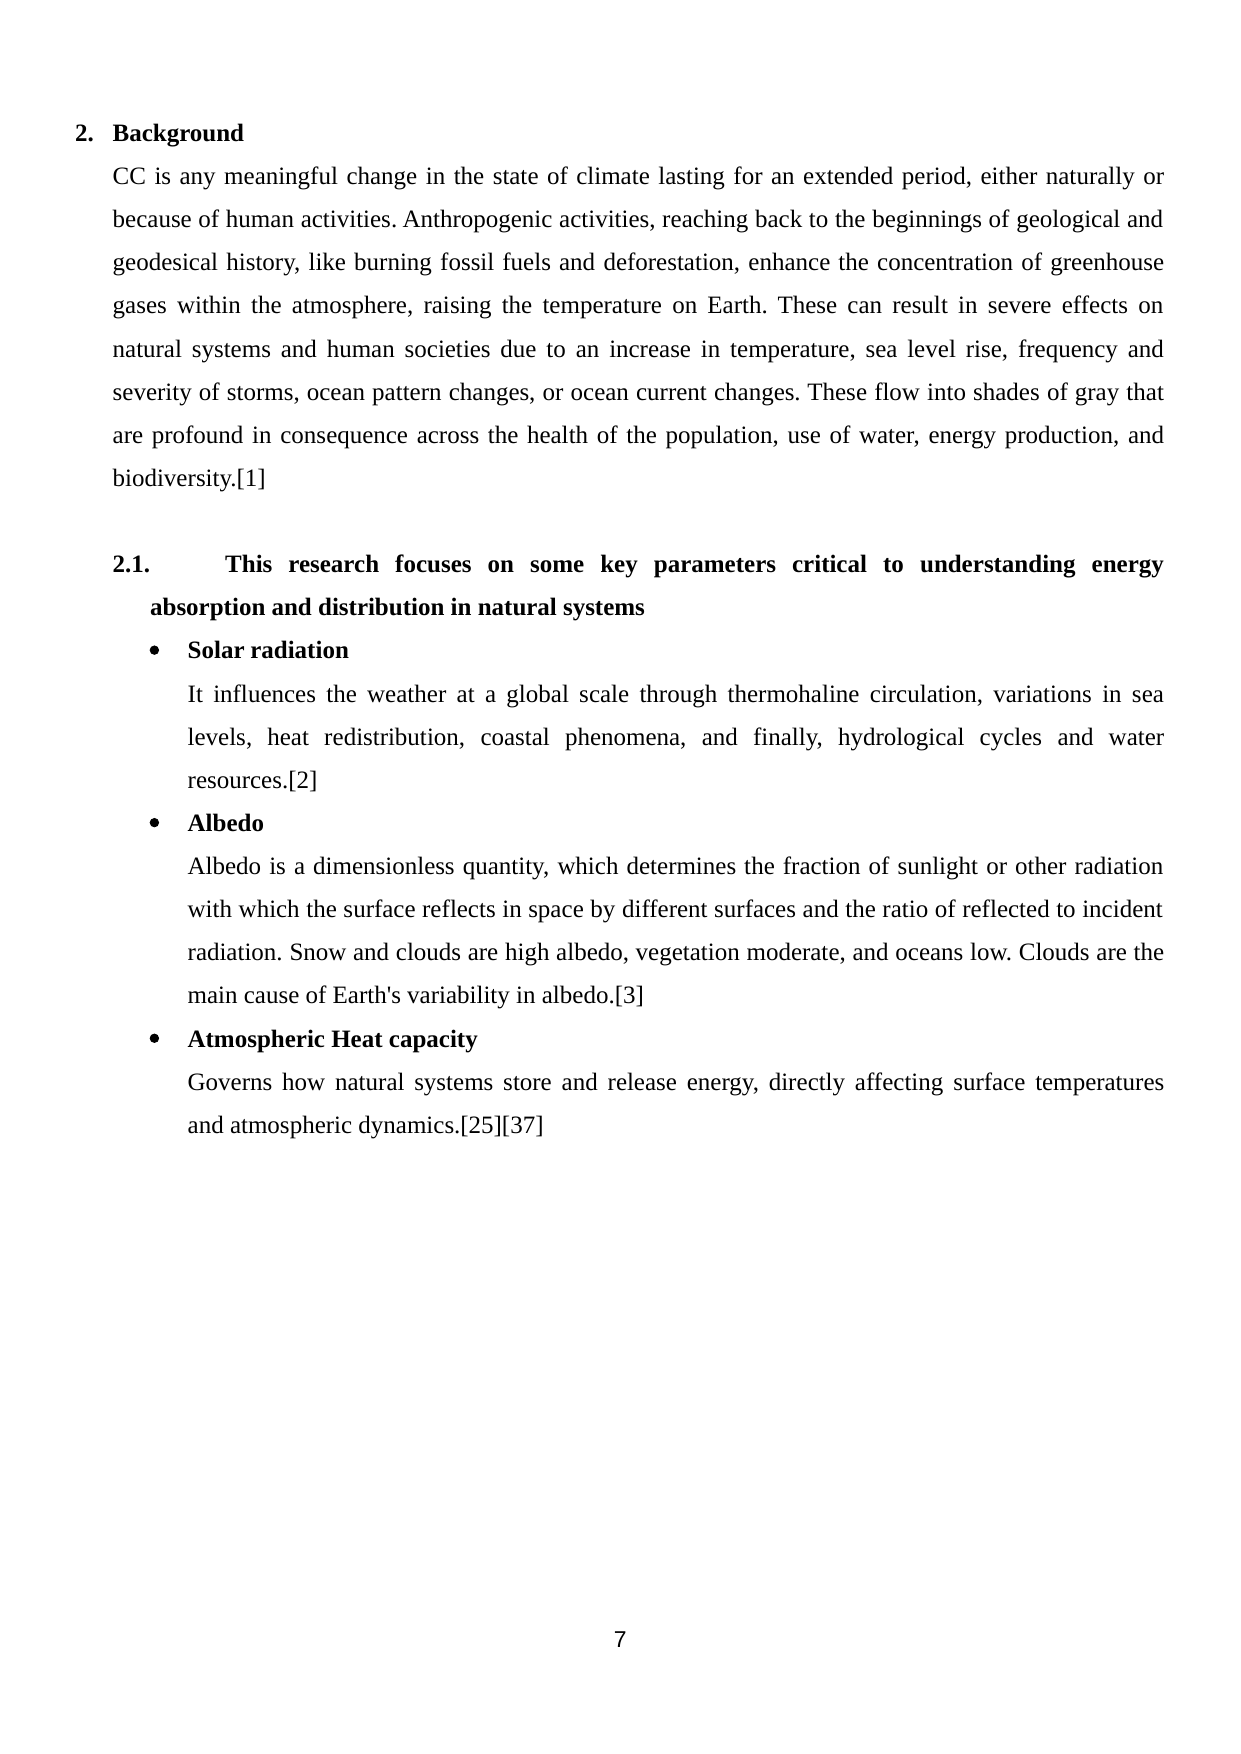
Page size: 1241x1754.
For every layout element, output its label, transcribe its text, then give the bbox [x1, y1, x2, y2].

list It influences the weather at a global scale through thermohaline circulation, variations in sea levels, heat redistribution, coastal phenomena, and finally, hydrological cycles and water resources.[2] [187, 679, 1165, 794]
list Albedo is a dimensionless quantity, which determines the fraction of sunlight or other radiation with which the surface reflects in space by different surfaces and the ratio of reflected to incident radiation. Snow and clouds are high albedo, vegetation moderate, and oceans low. Clouds are the main cause of Earth's variability in albedo.[3] [187, 851, 1165, 1009]
list Background [75, 118, 1165, 147]
list Governs how natural systems store and release energy, directly affecting surface temperatures and atmospheric dynamics.[25][37] [187, 1067, 1165, 1139]
list This research focuses on some key parameters critical to understanding energy absorption and distribution in natural systems [112, 549, 1165, 621]
list Albedo [150, 808, 1165, 837]
list CC is any meaningful change in the state of climate lasting for an extended period, either naturally or because of human activities. Anthropogenic activities, reaching back to the beginnings of geological and geodesical history, like burning fossil fuels and deforestation, enhance the concentration of greenhouse gases within the atmosphere, raising the temperature on Earth. These can result in severe effects on natural systems and human societies due to an increase in temperature, sea level rise, frequency and severity of storms, ocean pattern changes, or ocean current changes. These flow into shades of gray that are profound in consequence across the health of the population, use of water, energy production, and biodiversity.[1] [112, 161, 1165, 492]
list Solar radiation [150, 636, 1165, 664]
list Atmospheric Heat capacity [150, 1024, 1165, 1052]
